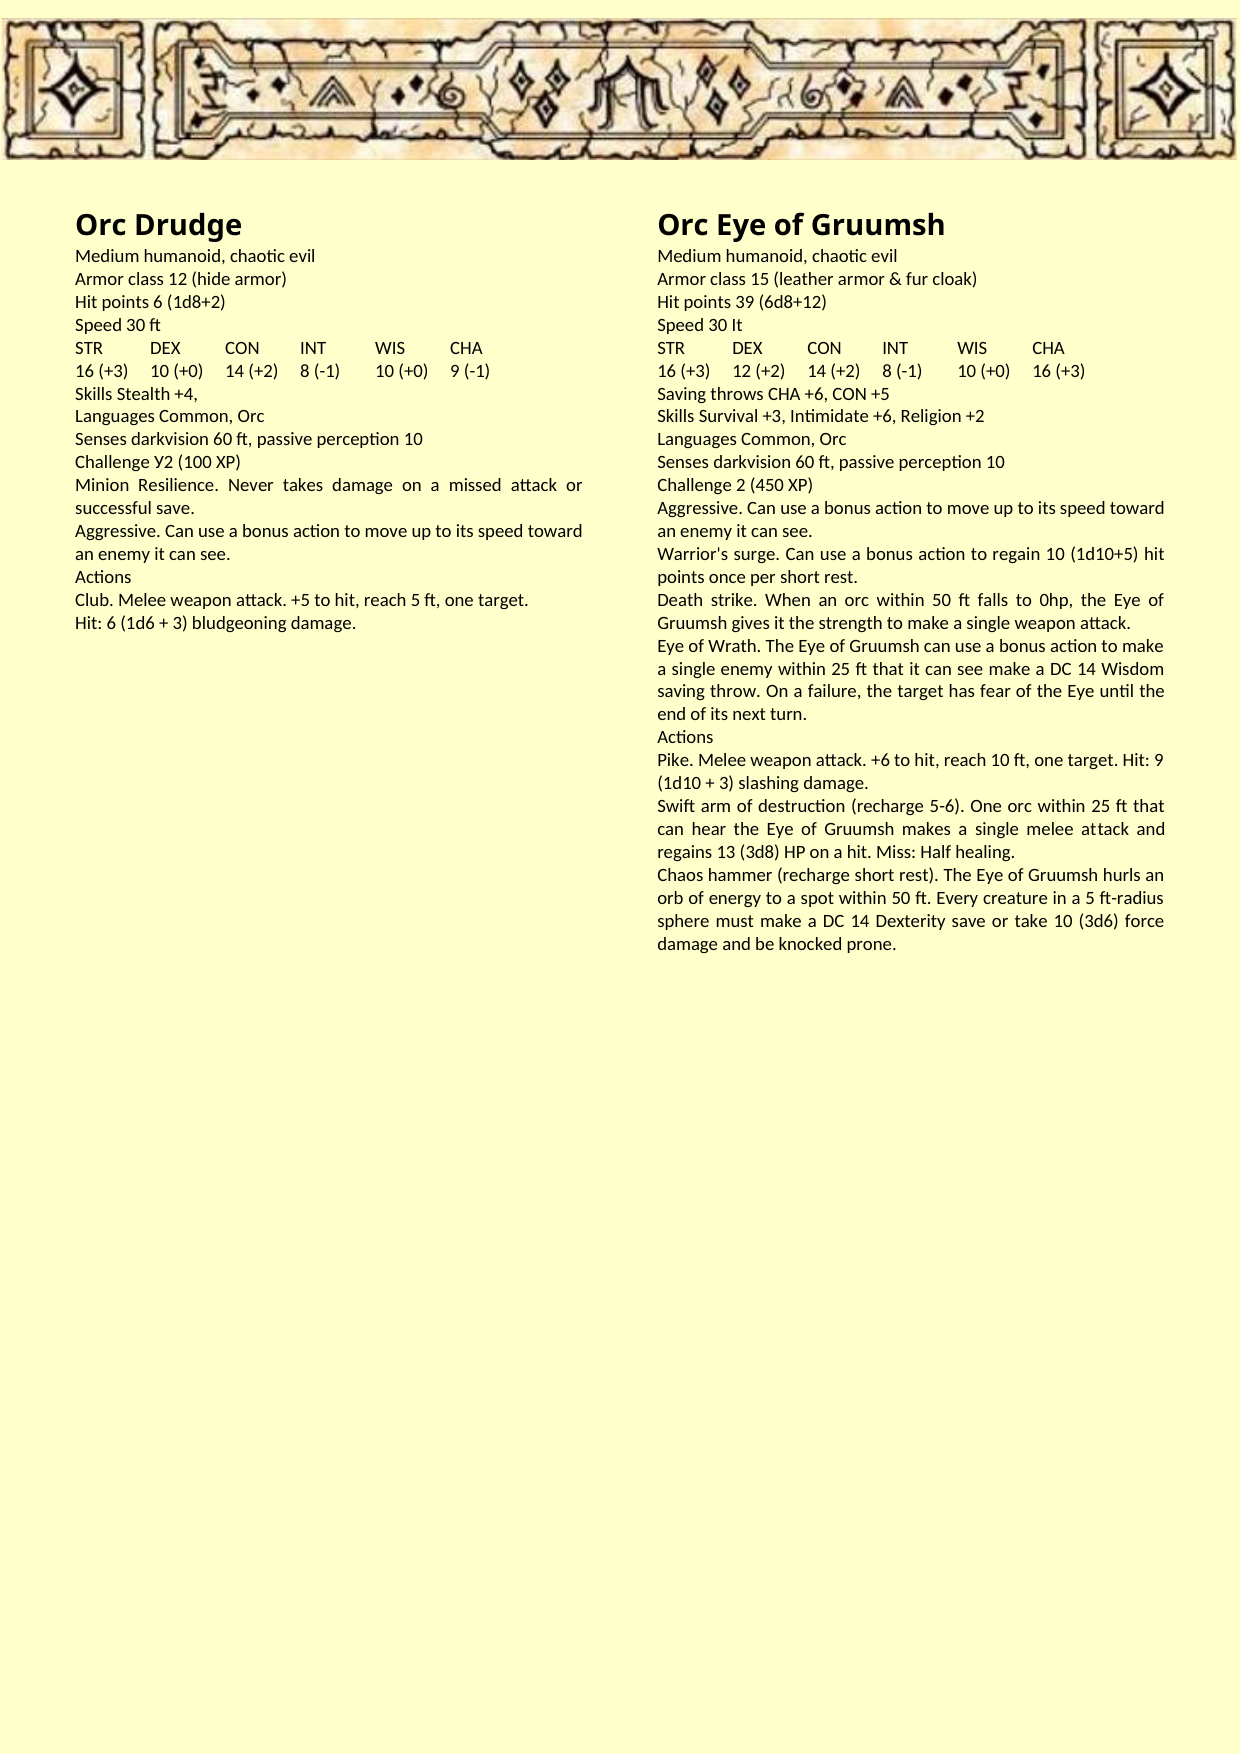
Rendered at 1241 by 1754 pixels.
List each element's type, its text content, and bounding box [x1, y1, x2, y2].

text Eye of Wrath. The Eye of Gruumsh can use a bonus action to make a single enemy within 25 ft that it can see make a DC 14 Wisdom saving throw. On a failure, the target has fear of the Eye until the end of its next turn. [657, 634, 1165, 726]
text Aggressive. Can use a bonus action to move up to its speed toward an enemy it can see. [75, 519, 583, 565]
text Chaos hammer (recharge short rest). The Eye of Gruumsh hurls an orb of energy to a spot within 50 ft. Every creature in a 5 ft-radius sphere must make a DC 14 Dexterity save or take 10 (3d6) force damage and be knocked prone. [657, 863, 1165, 955]
text Senses darkvision 60 ft, passive perception 10 [657, 451, 1165, 473]
title Orc Drudge [75, 204, 583, 244]
text Speed 30 It [657, 313, 1165, 336]
text Aggressive. Can use a bonus action to move up to its speed toward an enemy it can see. [657, 496, 1165, 542]
text Skills Stealth +4, [75, 382, 583, 405]
text Warrior's surge. Can use a bonus action to regain 10 (1d10+5) hit points once per short rest. [657, 542, 1165, 588]
text Hit points 39 (6d8+12) [657, 290, 1165, 313]
text Senses darkvision 60 ft, passive perception 10 [75, 428, 583, 451]
text STR DEX CON INT WIS CHA [657, 336, 1165, 359]
text Swift arm of destruction (recharge 5-6). One orc within 25 ft that can hear the Eye of Gruumsh makes a single melee at­tack and regains 13 (3d8) HP on a hit. Miss: Half healing. [657, 794, 1165, 863]
text Minion Resilience. Never takes damage on a missed attack or successful save. [75, 473, 583, 519]
text Death strike. When an orc within 50 ft falls to 0hp, the Eye of Gruumsh gives it the strength to make a single weapon attack. [657, 588, 1165, 634]
text Club. Melee weapon attack. +5 to hit, reach 5 ft, one target. [75, 588, 583, 611]
text Languages Common, Orc [75, 405, 583, 428]
text Pike. Melee weapon attack. +6 to hit, reach 10 ft, one target. Hit: 9 (1d10 + 3) slashing damage. [657, 748, 1165, 794]
text Hit points 6 (1d8+2) [75, 290, 583, 313]
text STR DEX CON INT WIS CHA [75, 336, 583, 359]
text Actions [75, 565, 583, 588]
text Actions [657, 726, 1165, 748]
text Skills Survival +3, Intimidate +6, Religion +2 [657, 405, 1165, 428]
text 16 (+3) 12 (+2) 14 (+2) 8 (-1) 10 (+0) 16 (+3) [657, 359, 1165, 382]
text Speed 30 ft [75, 313, 583, 336]
text Hit: 6 (1d6 + 3) bludgeoning damage. [75, 611, 583, 634]
text Medium humanoid, chaotic evil [657, 244, 1165, 267]
text 16 (+3) 10 (+0) 14 (+2) 8 (-1) 10 (+0) 9 (-1) [75, 359, 583, 382]
text Armor class 12 (hide armor) [75, 267, 583, 290]
text Armor class 15 (leather armor & fur cloak) [657, 267, 1165, 290]
text Challenge 2 (450 XP) [657, 473, 1165, 496]
text Challenge У2 (100 XP) [75, 451, 583, 473]
text Saving throws CHA +6, CON +5 [657, 382, 1165, 405]
text Medium humanoid, chaotic evil [75, 244, 583, 267]
title Orc Eye of Gruumsh [657, 204, 1165, 244]
text Languages Common, Orc [657, 428, 1165, 451]
picture [0, 18, 1236, 159]
